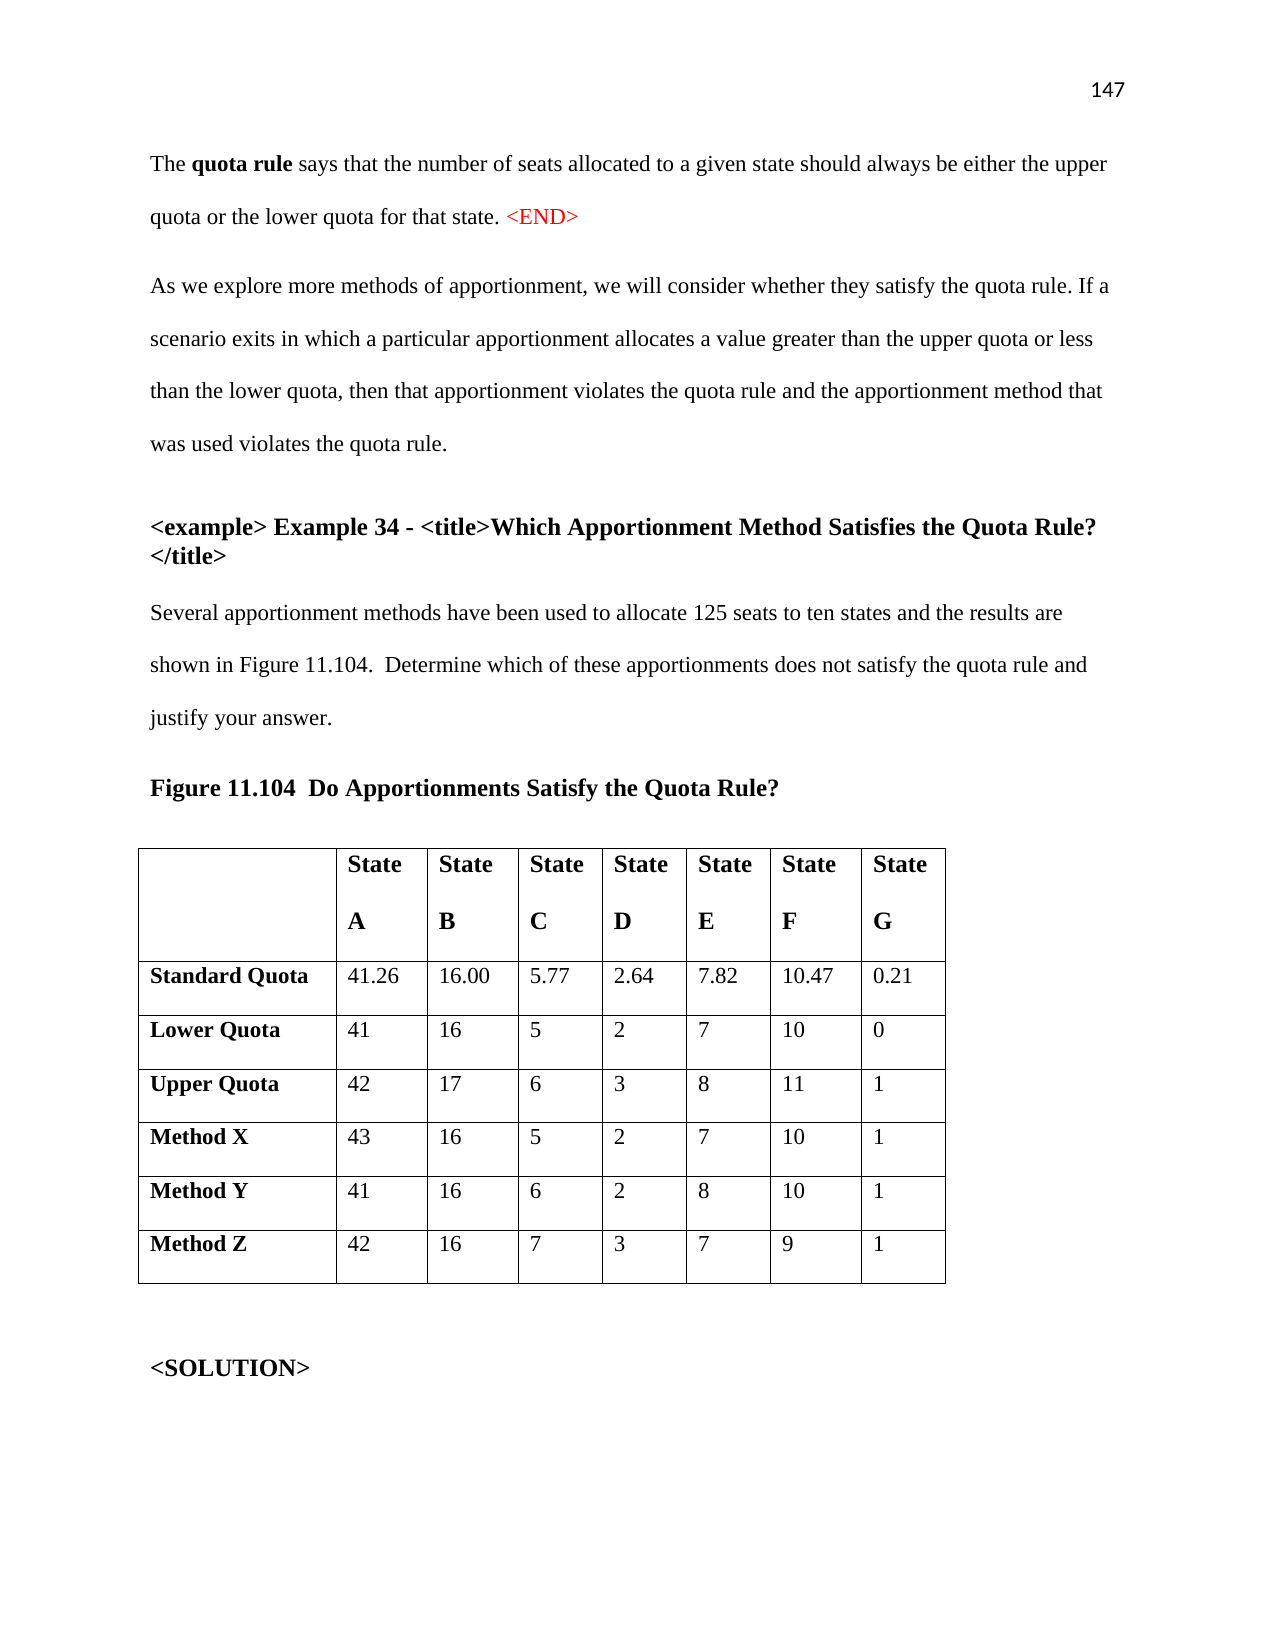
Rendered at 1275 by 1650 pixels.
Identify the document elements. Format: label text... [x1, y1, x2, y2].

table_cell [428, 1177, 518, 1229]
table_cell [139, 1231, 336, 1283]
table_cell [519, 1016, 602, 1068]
text The quota rule says that the number of seats allocated to a given state should always be either the upper quota or the lower quota for that state. <END> [150, 150, 1125, 229]
text Several apportionment methods have been used to allocate 125 seats to ten states and the results are shown in Figure 11.104. Determine which of these apportionments does not satisfy the quota rule and justify your answer. [150, 599, 1125, 731]
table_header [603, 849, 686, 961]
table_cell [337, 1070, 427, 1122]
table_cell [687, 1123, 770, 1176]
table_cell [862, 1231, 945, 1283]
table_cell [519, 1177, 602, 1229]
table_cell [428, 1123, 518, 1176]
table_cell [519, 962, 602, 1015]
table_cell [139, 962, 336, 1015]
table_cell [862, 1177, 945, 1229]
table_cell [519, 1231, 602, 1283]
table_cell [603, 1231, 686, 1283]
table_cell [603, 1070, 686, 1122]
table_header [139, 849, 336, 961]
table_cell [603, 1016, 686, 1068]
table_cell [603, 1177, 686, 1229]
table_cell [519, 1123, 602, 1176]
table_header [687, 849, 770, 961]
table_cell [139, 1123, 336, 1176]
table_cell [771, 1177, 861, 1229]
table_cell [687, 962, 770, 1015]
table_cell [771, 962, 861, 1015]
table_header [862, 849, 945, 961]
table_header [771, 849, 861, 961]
subtitle <example> Example 34 - <title>Which Apportionment Method Satisfies the Quota Rule?</title> [150, 512, 1125, 569]
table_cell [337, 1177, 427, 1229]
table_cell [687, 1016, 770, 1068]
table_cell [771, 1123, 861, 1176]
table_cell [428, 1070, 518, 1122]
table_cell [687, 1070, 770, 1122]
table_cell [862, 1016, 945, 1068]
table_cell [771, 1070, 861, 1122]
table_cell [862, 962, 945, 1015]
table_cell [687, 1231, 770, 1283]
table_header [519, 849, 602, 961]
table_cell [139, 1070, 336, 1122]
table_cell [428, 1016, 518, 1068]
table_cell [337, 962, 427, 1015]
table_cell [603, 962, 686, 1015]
text As we explore more methods of apportionment, we will consider whether they satisfy the quota rule. If a scenario exits in which a particular apportionment allocates a value greater than the upper quota or less than the lower quota, then that apportionment violates the quota rule and the apportionment method that was used violates the quota rule. [150, 272, 1125, 457]
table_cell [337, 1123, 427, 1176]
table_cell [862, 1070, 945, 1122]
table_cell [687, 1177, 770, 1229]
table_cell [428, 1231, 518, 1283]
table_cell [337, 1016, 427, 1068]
text <SOLUTION> [150, 1353, 1125, 1382]
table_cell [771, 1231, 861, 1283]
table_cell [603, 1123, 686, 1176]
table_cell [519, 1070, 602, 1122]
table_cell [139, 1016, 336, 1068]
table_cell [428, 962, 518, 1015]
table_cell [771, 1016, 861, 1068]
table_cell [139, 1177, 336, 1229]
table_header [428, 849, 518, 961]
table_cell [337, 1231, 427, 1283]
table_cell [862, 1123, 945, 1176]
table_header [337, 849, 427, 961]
text Figure 11.104 Do Apportionments Satisfy the Quota Rule? [150, 773, 1125, 802]
